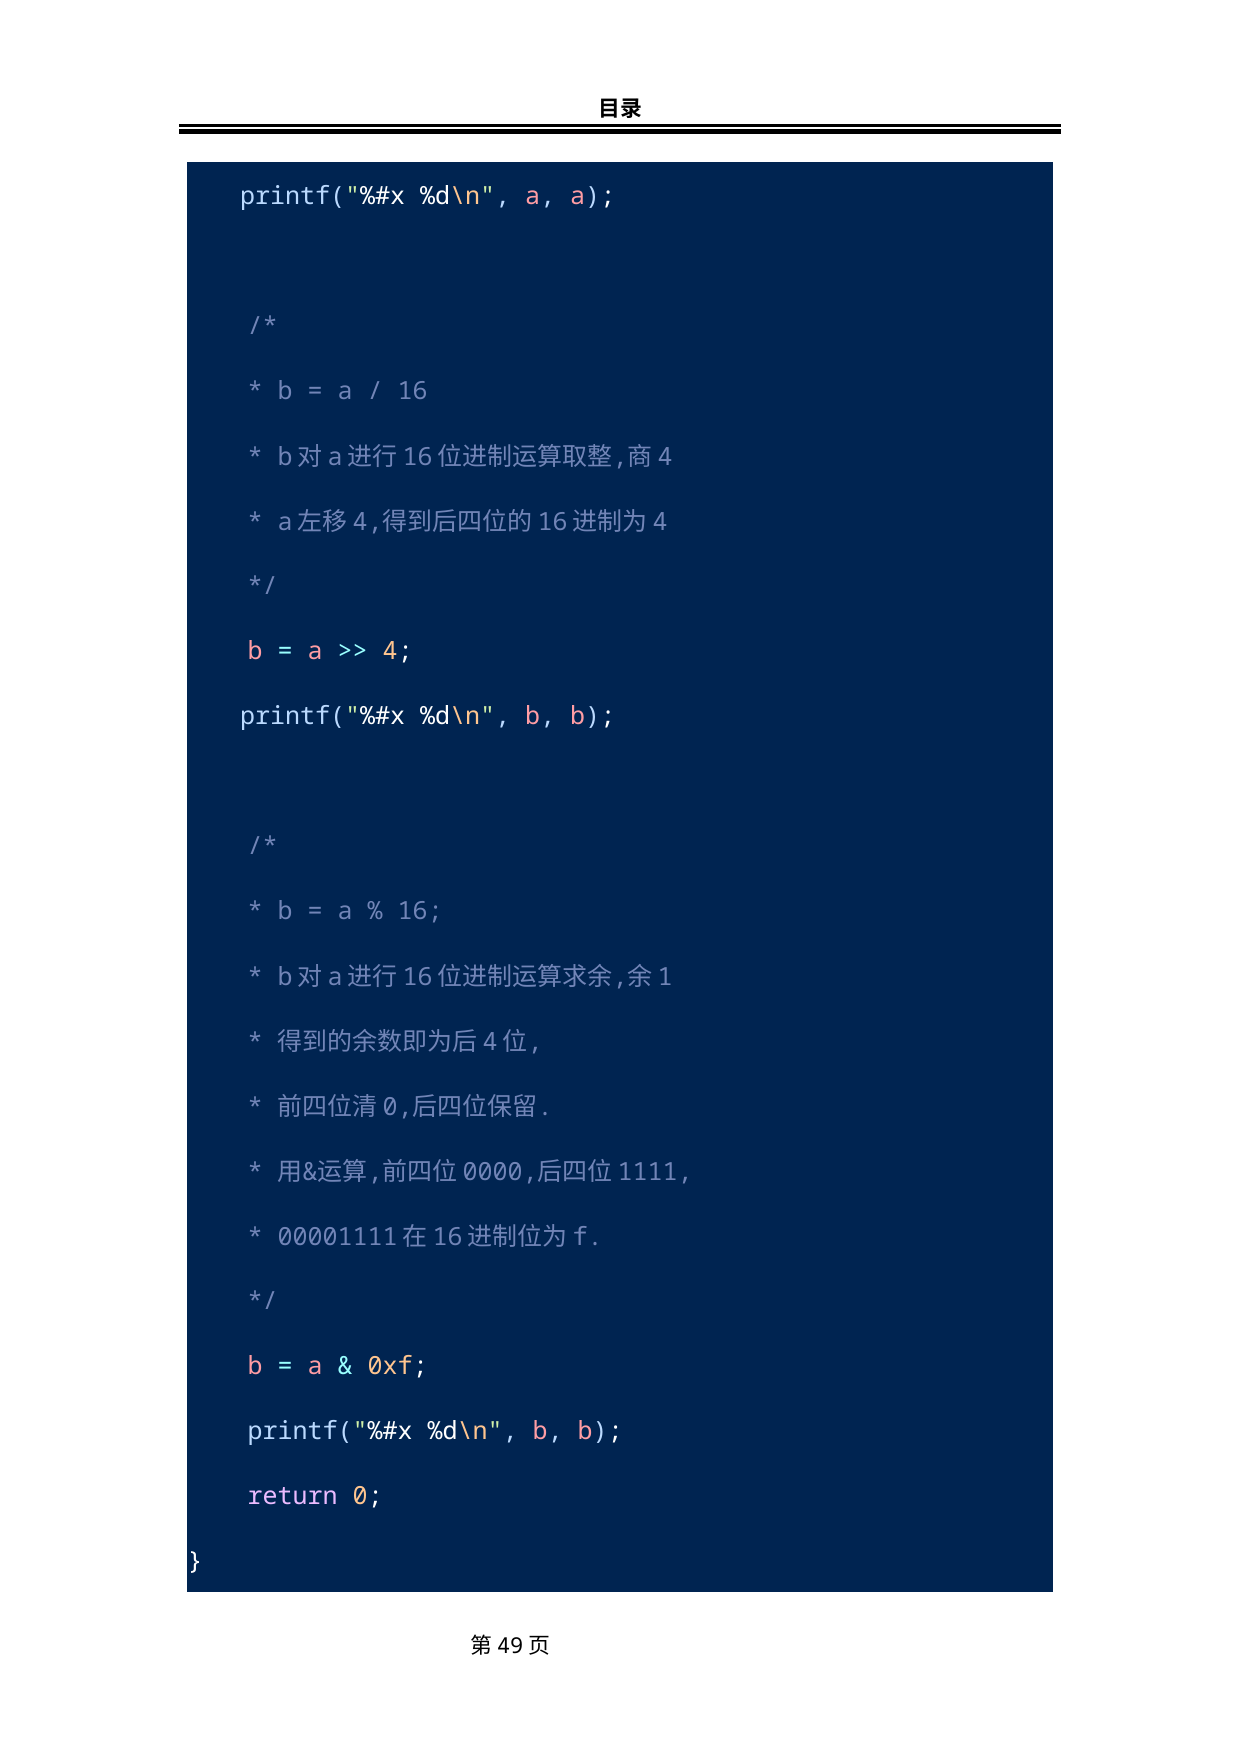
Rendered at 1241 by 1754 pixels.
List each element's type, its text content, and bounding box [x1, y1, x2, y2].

text printf("%#x %d\n", a, a); [187, 162, 1053, 227]
text } [187, 1527, 1053, 1592]
text /* [187, 292, 1053, 357]
text * a左移4,得到后四位的16进制为4 [187, 487, 1053, 552]
text return 0; [187, 1462, 1053, 1527]
text */ [187, 1267, 1053, 1332]
text b = a >> 4; [187, 617, 1053, 682]
text * 前四位清0,后四位保留. [187, 1072, 1053, 1137]
text printf("%#x %d\n", b, b); [187, 1397, 1053, 1462]
text /* [187, 812, 1053, 877]
text printf("%#x %d\n", b, b); [187, 682, 1053, 747]
text * b = a % 16; [187, 877, 1053, 942]
text * 00001111在16进制位为f. [187, 1202, 1053, 1267]
text * 用&运算,前四位0000,后四位1111, [187, 1137, 1053, 1202]
text * b = a / 16 [187, 357, 1053, 422]
text * b对a进行16位进制运算求余,余1 [187, 942, 1053, 1007]
text * b对a进行16位进制运算取整,商4 [187, 422, 1053, 487]
text */ [187, 552, 1053, 617]
text * 得到的余数即为后4位, [187, 1007, 1053, 1072]
text b = a & 0xf; [187, 1332, 1053, 1397]
